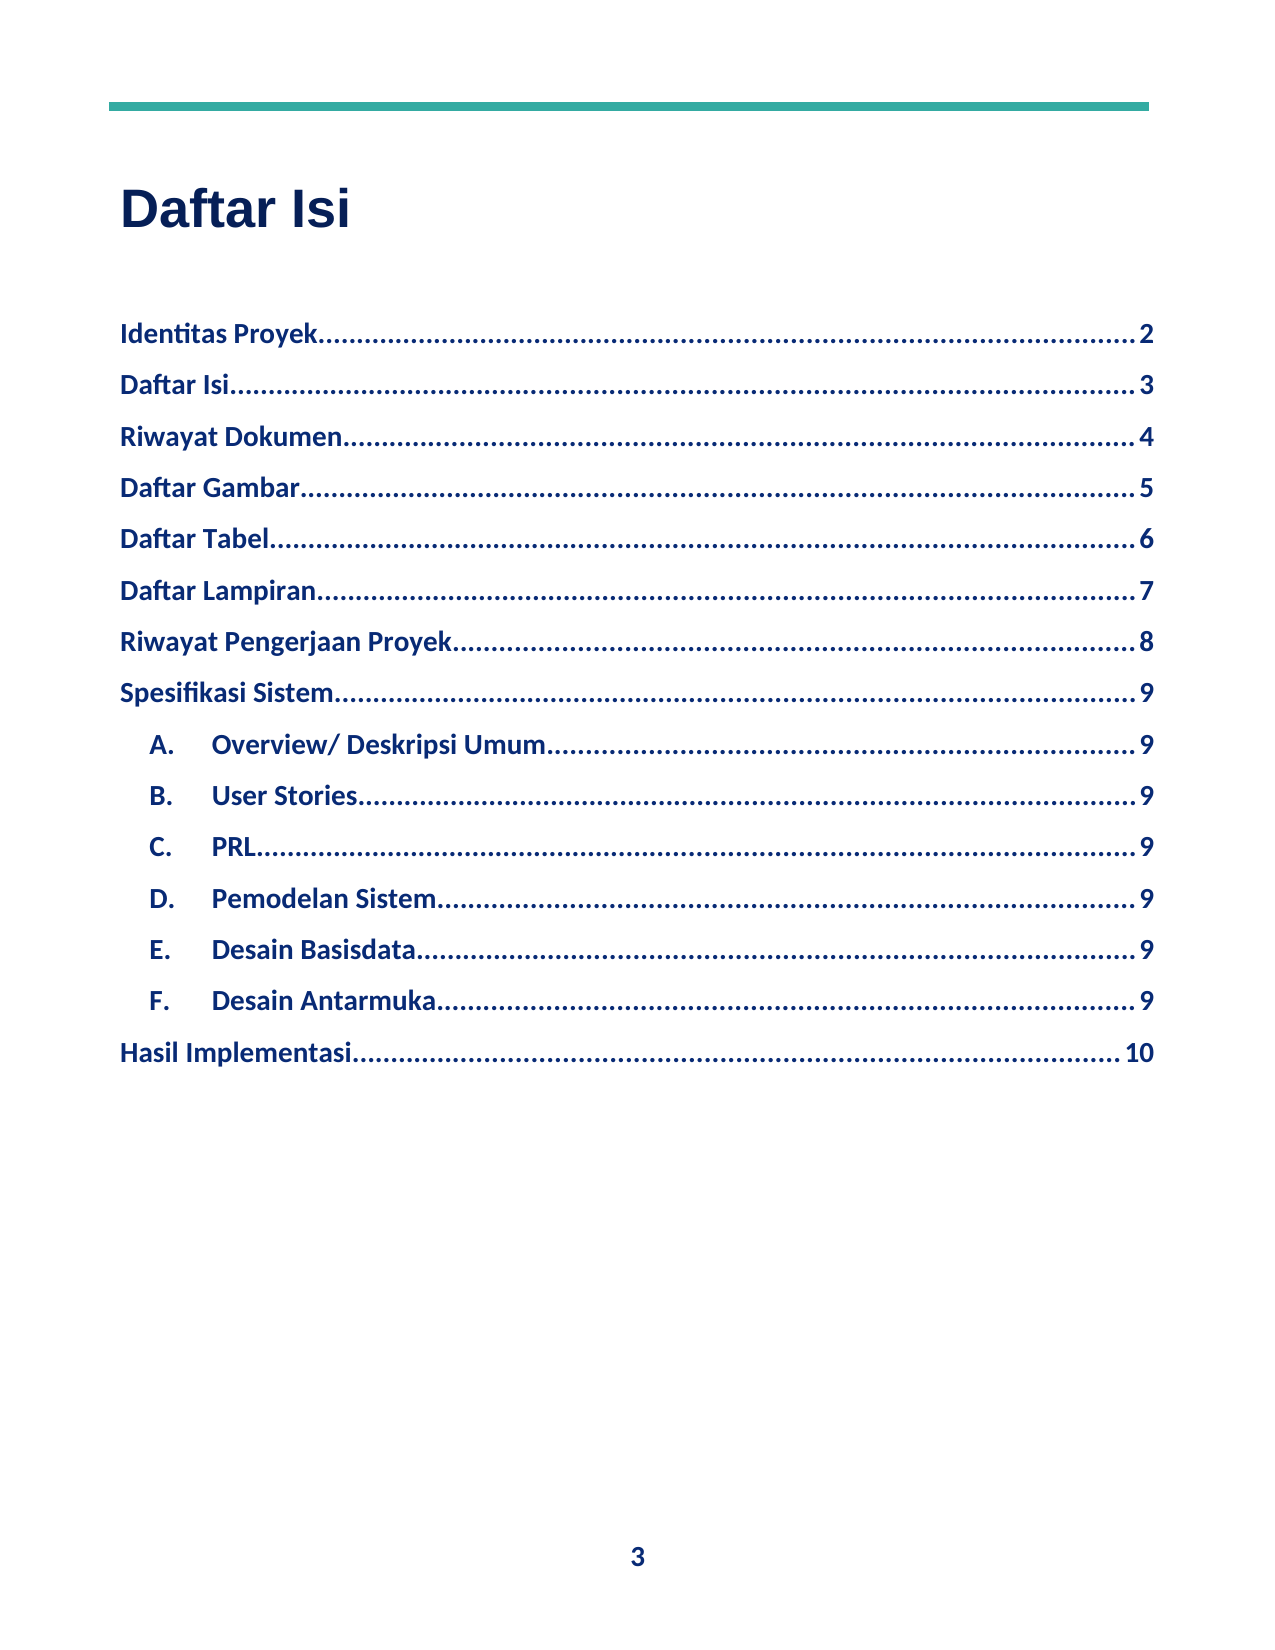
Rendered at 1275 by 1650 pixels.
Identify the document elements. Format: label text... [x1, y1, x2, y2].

subtitle Daftar Isi [120, 177, 1155, 239]
